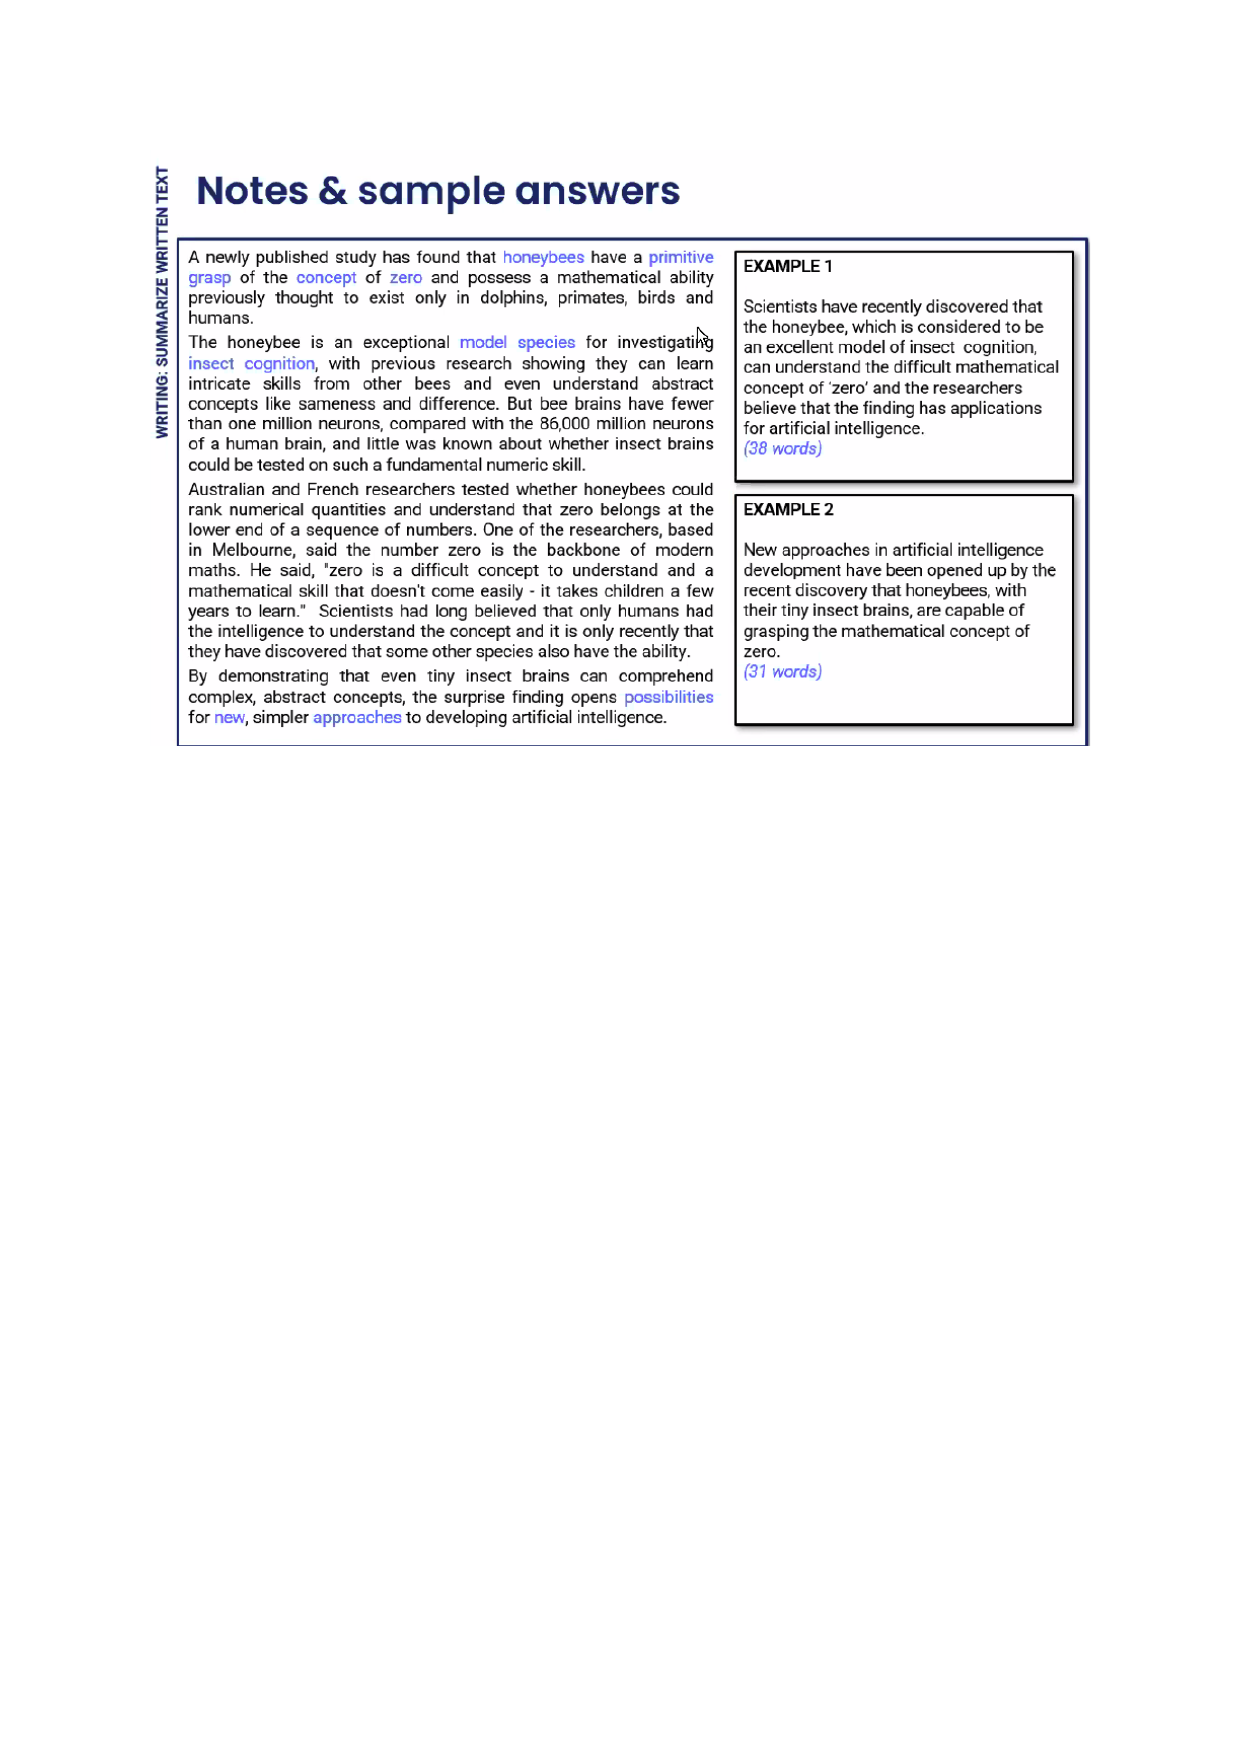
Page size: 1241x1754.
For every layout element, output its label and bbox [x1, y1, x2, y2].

picture [150, 150, 1091, 746]
